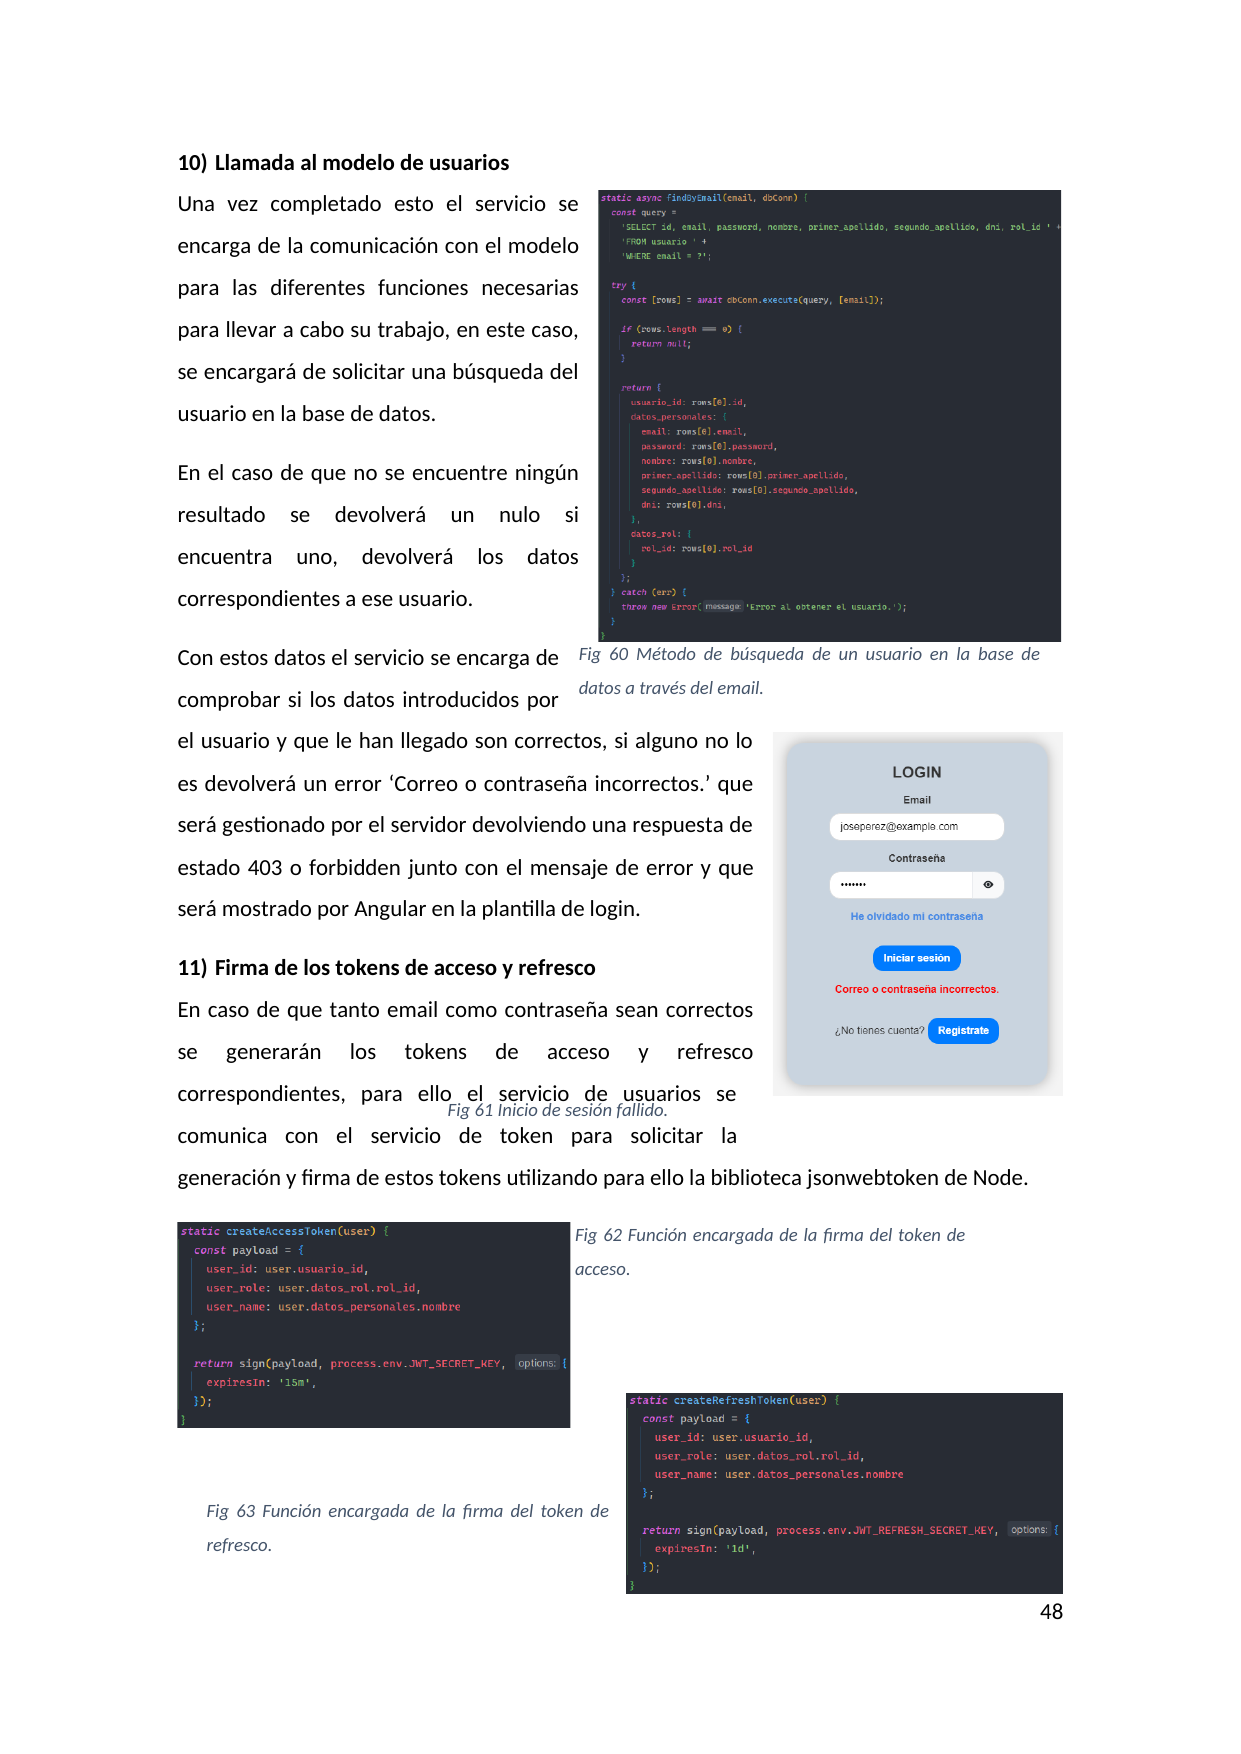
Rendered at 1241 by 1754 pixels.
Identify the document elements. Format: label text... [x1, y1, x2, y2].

picture [598, 190, 1062, 642]
list Firma de los tokens de acceso y refresco [177, 953, 772, 981]
text En el caso de que no se encuentre ningún resultado se devolverá un nulo si encuentra uno, devolverá los datos correspondientes a ese usuario. [177, 458, 598, 612]
text Una vez completado esto el servicio se encarga de la comunicación con el modelo para las diferentes funciones necesarias para llevar a cabo su trabajo, en este caso, se encargará de solicitar una búsqueda del usuario en la base de datos. [177, 189, 1063, 427]
text En caso de que tanto email como contraseña sean correctos se generarán los tokens de acceso y refresco correspondientes, para ello el servicio de usuarios se comunica con el servicio de token para solicitar la generación y firma de estos tokens utilizando para ello la biblioteca jsonwebtoken de Node. [177, 995, 1063, 1191]
text Con estos datos el servicio se encarga de comprobar si los datos introducidos por el usuario y que le han llegado son correctos, si alguno no lo es devolverá un error ‘Correo o contraseña incorrectos.’ que será gestionado por el servidor devolviendo una respuesta de estado 403 o forbidden junto con el mensaje de error y que será mostrado por Angular en la plantilla de login. [177, 643, 1063, 923]
picture [626, 1393, 1063, 1594]
picture [177, 1222, 571, 1428]
picture [772, 732, 1063, 1096]
list Llamada al modelo de usuarios [177, 148, 1063, 176]
